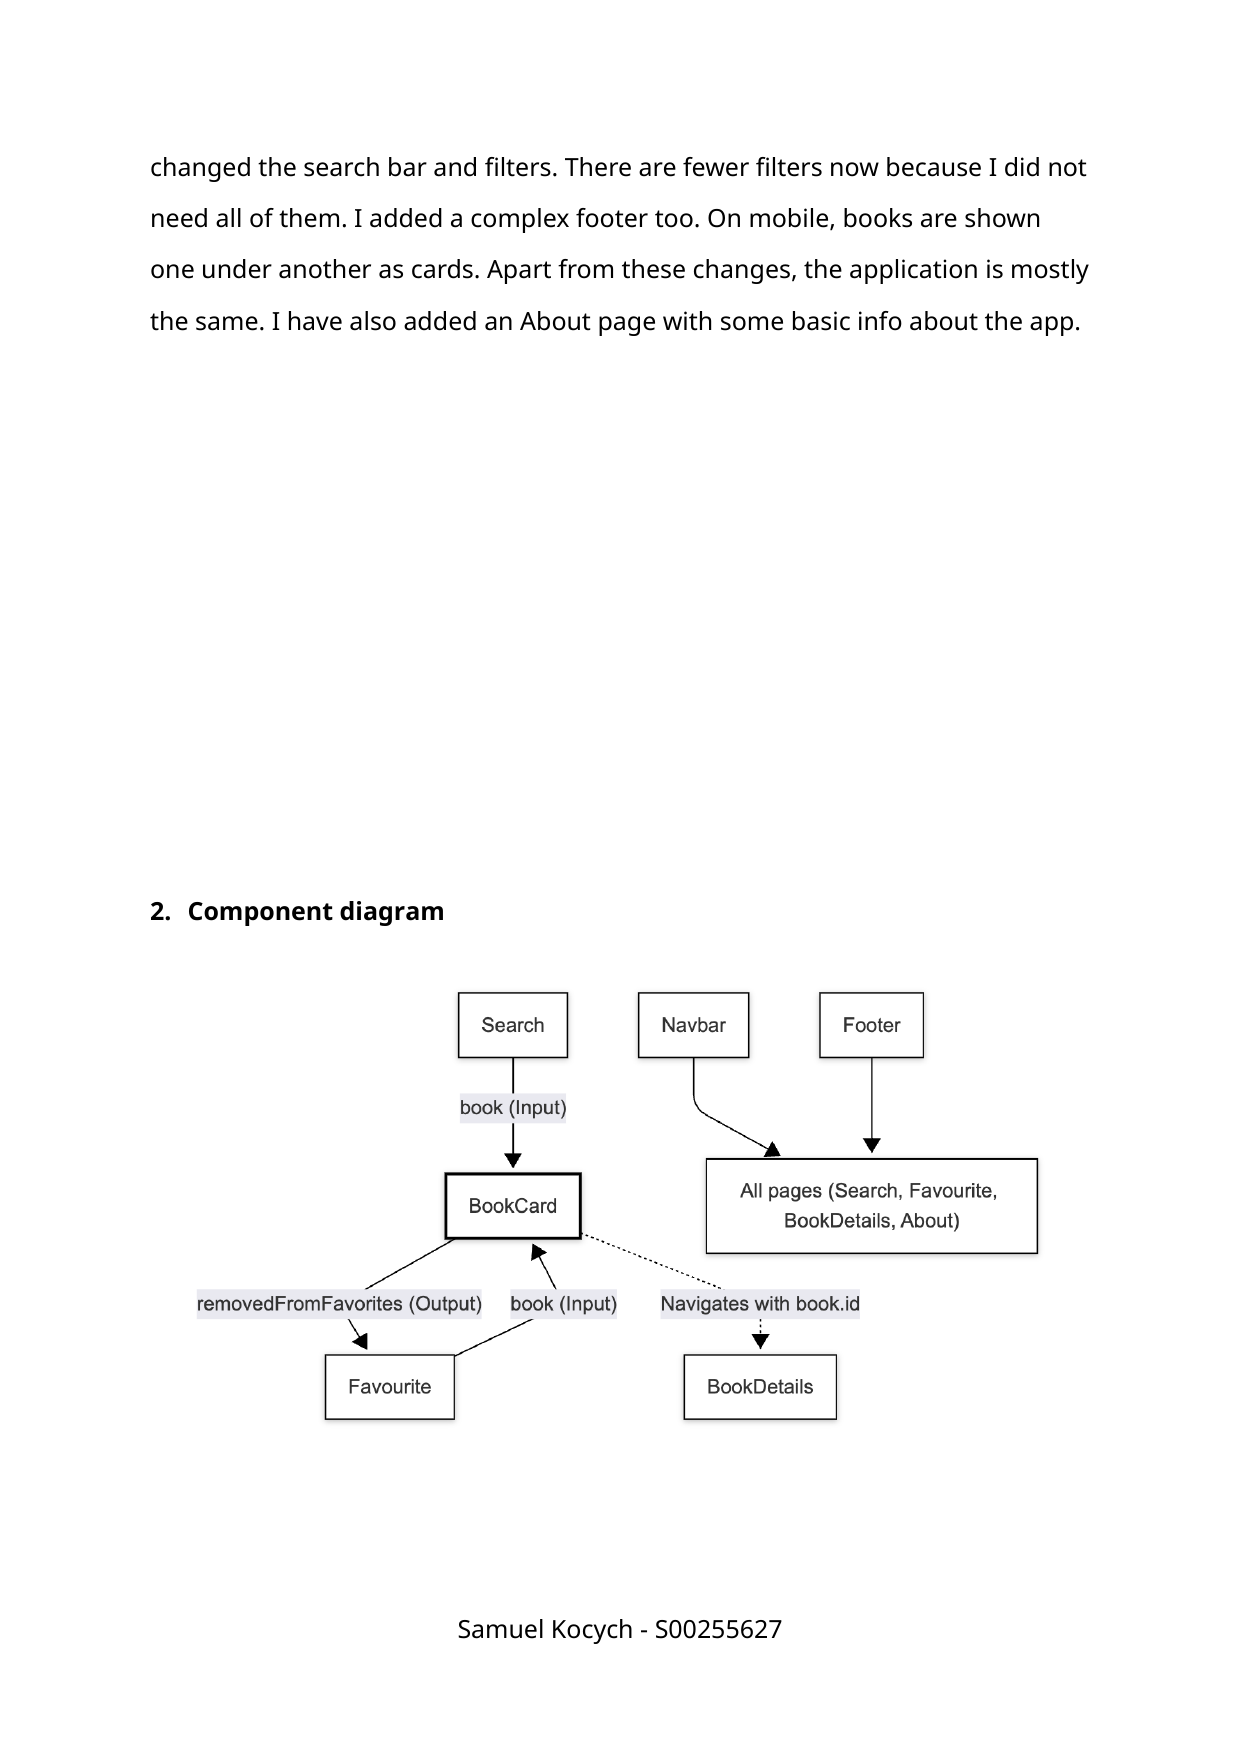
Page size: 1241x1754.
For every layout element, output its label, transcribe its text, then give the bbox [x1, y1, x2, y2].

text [150, 150, 1090, 337]
list Component diagram [150, 894, 1090, 928]
picture [150, 973, 1091, 1435]
